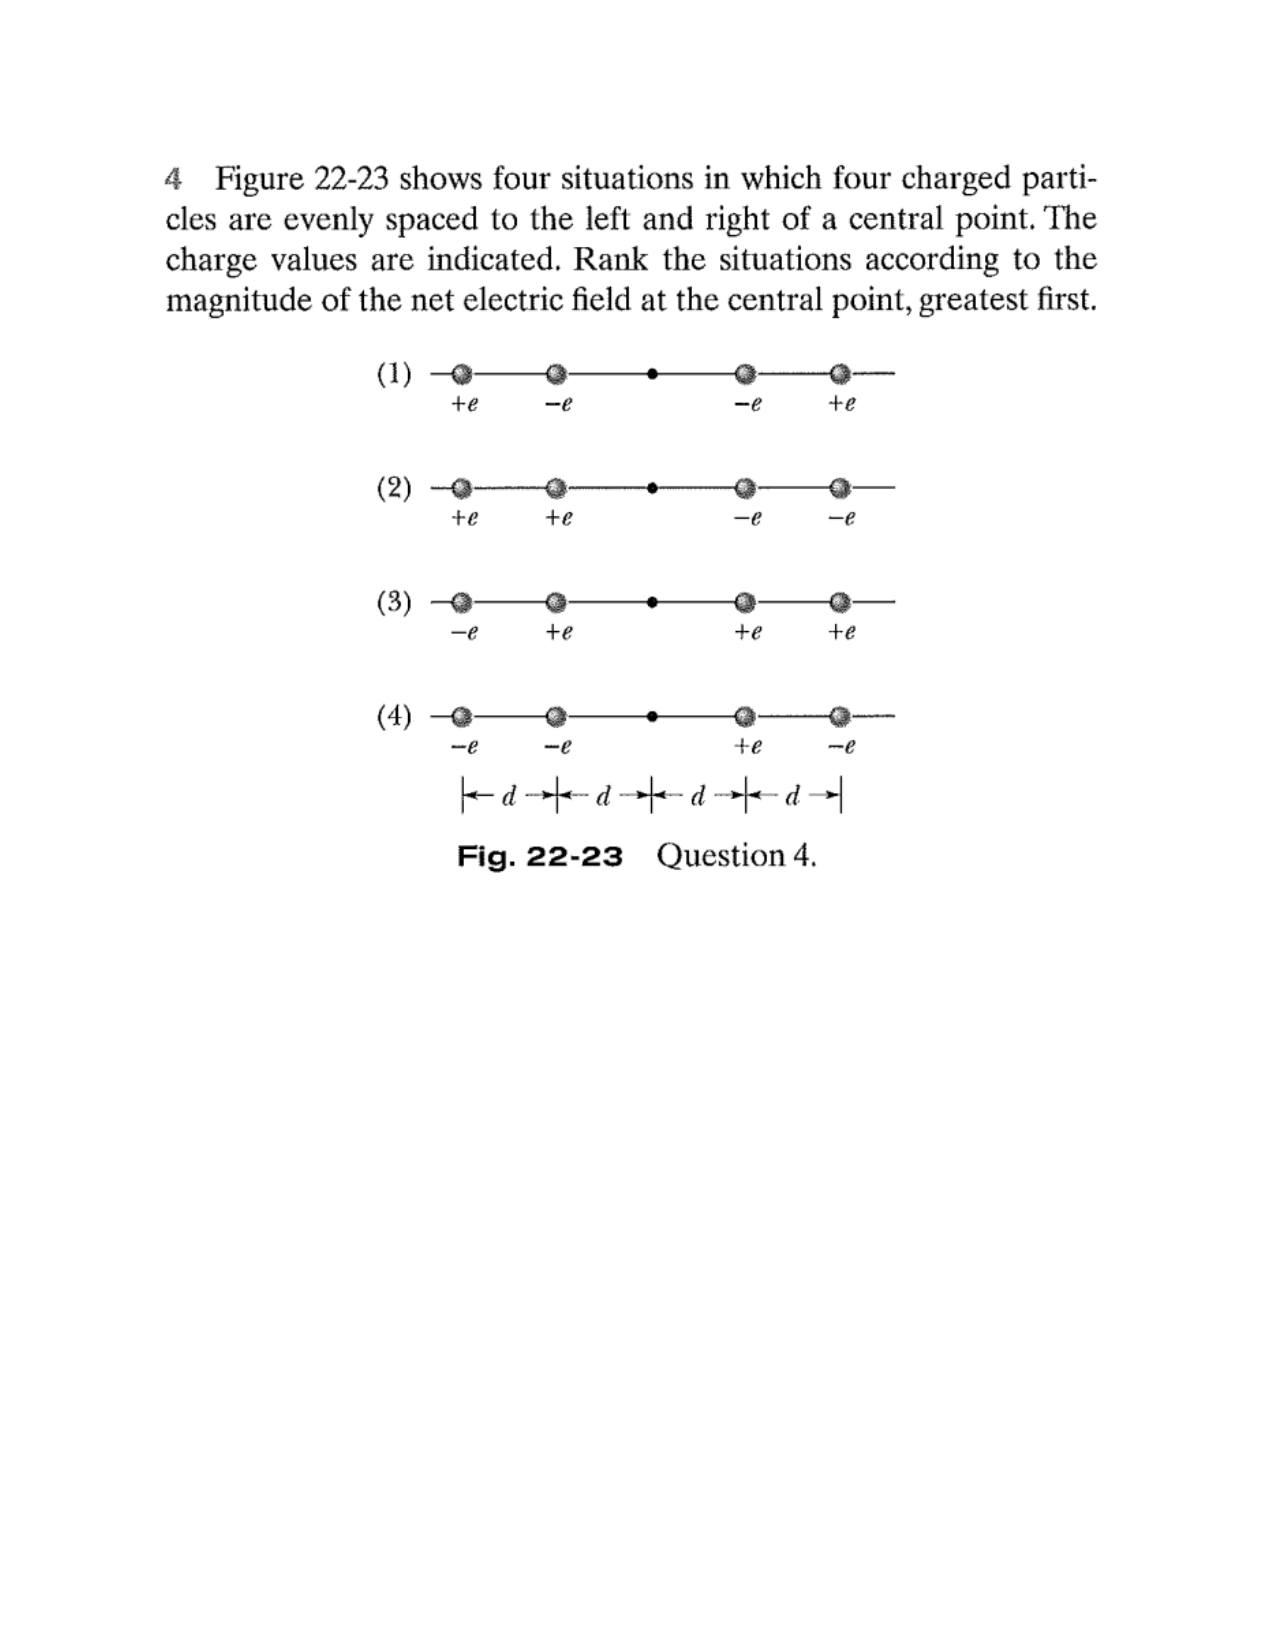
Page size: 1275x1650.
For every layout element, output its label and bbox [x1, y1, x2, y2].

picture [150, 150, 1125, 885]
